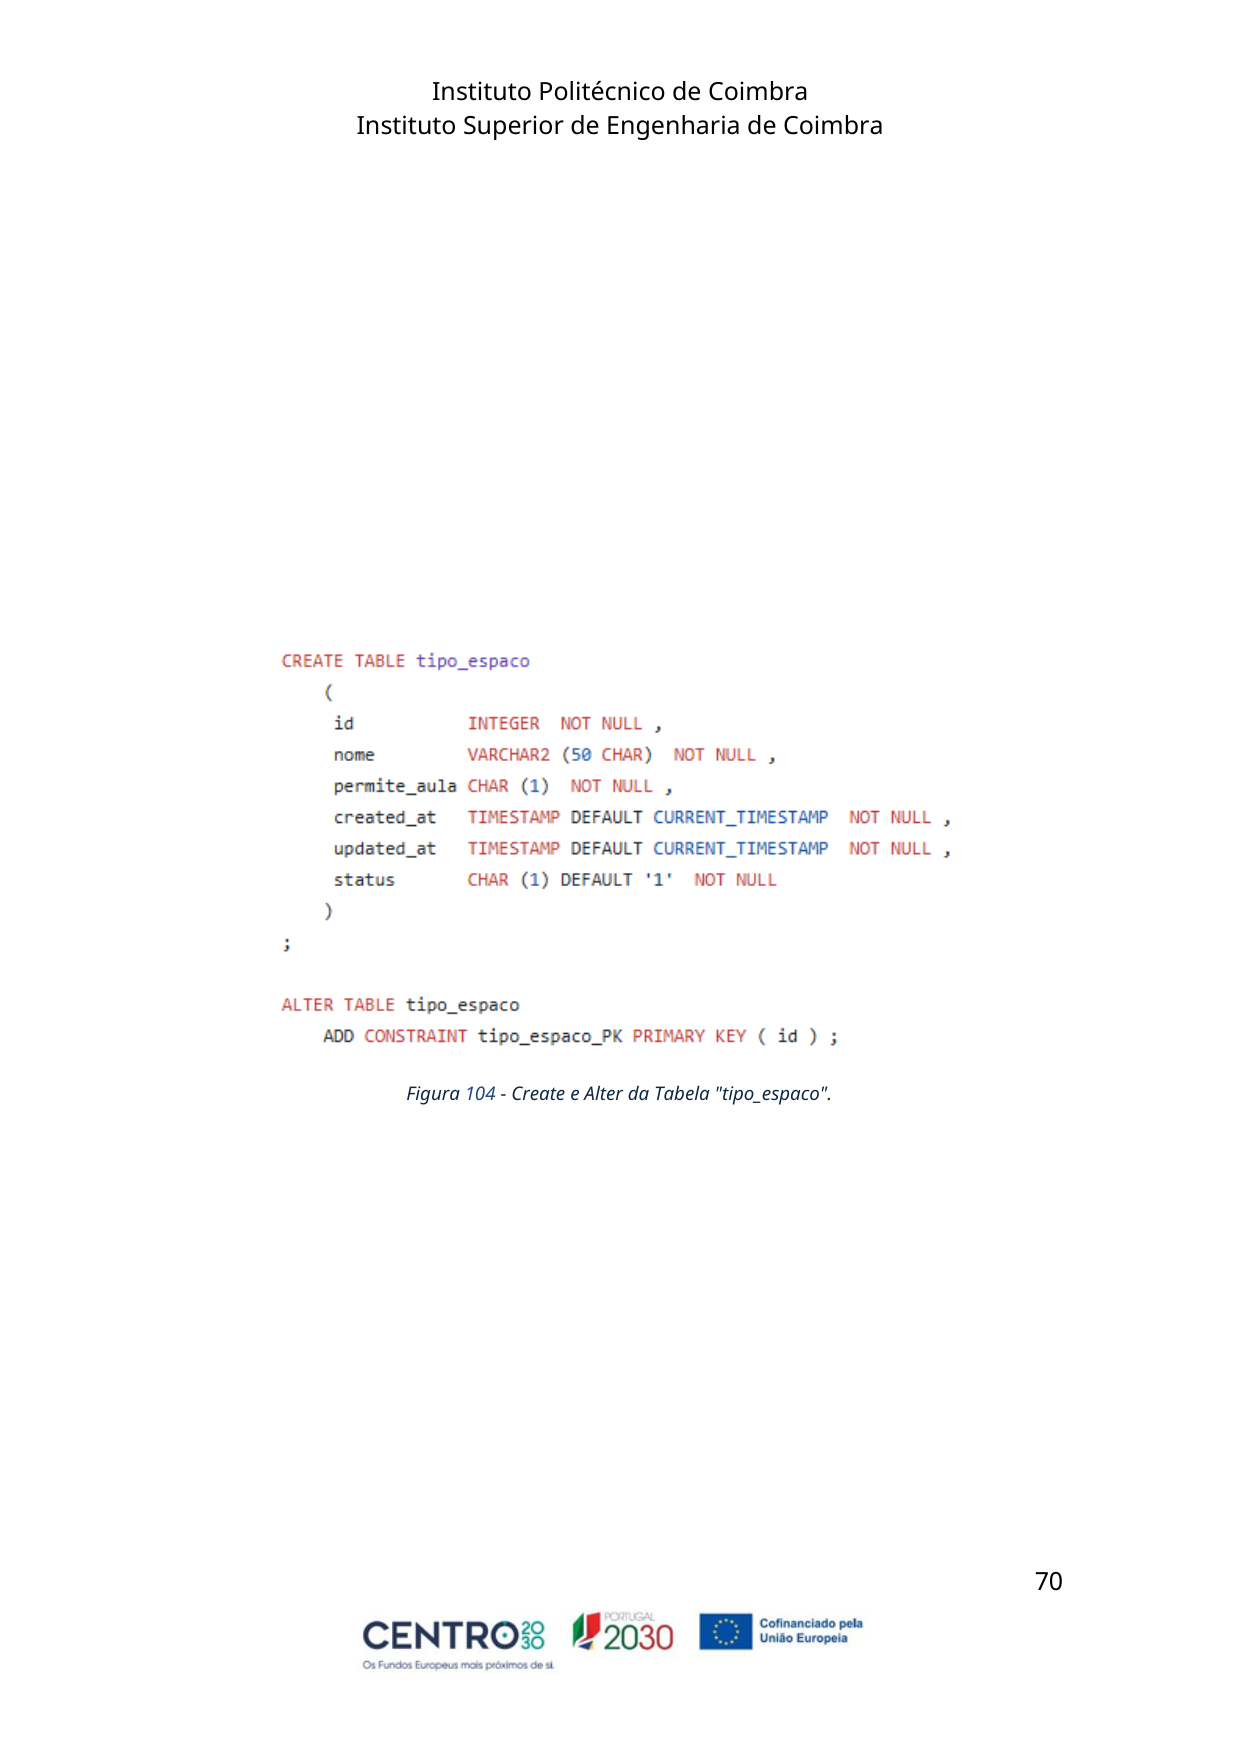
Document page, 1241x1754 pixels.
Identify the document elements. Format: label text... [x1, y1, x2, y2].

picture [276, 650, 964, 1058]
picture [349, 1597, 891, 1681]
